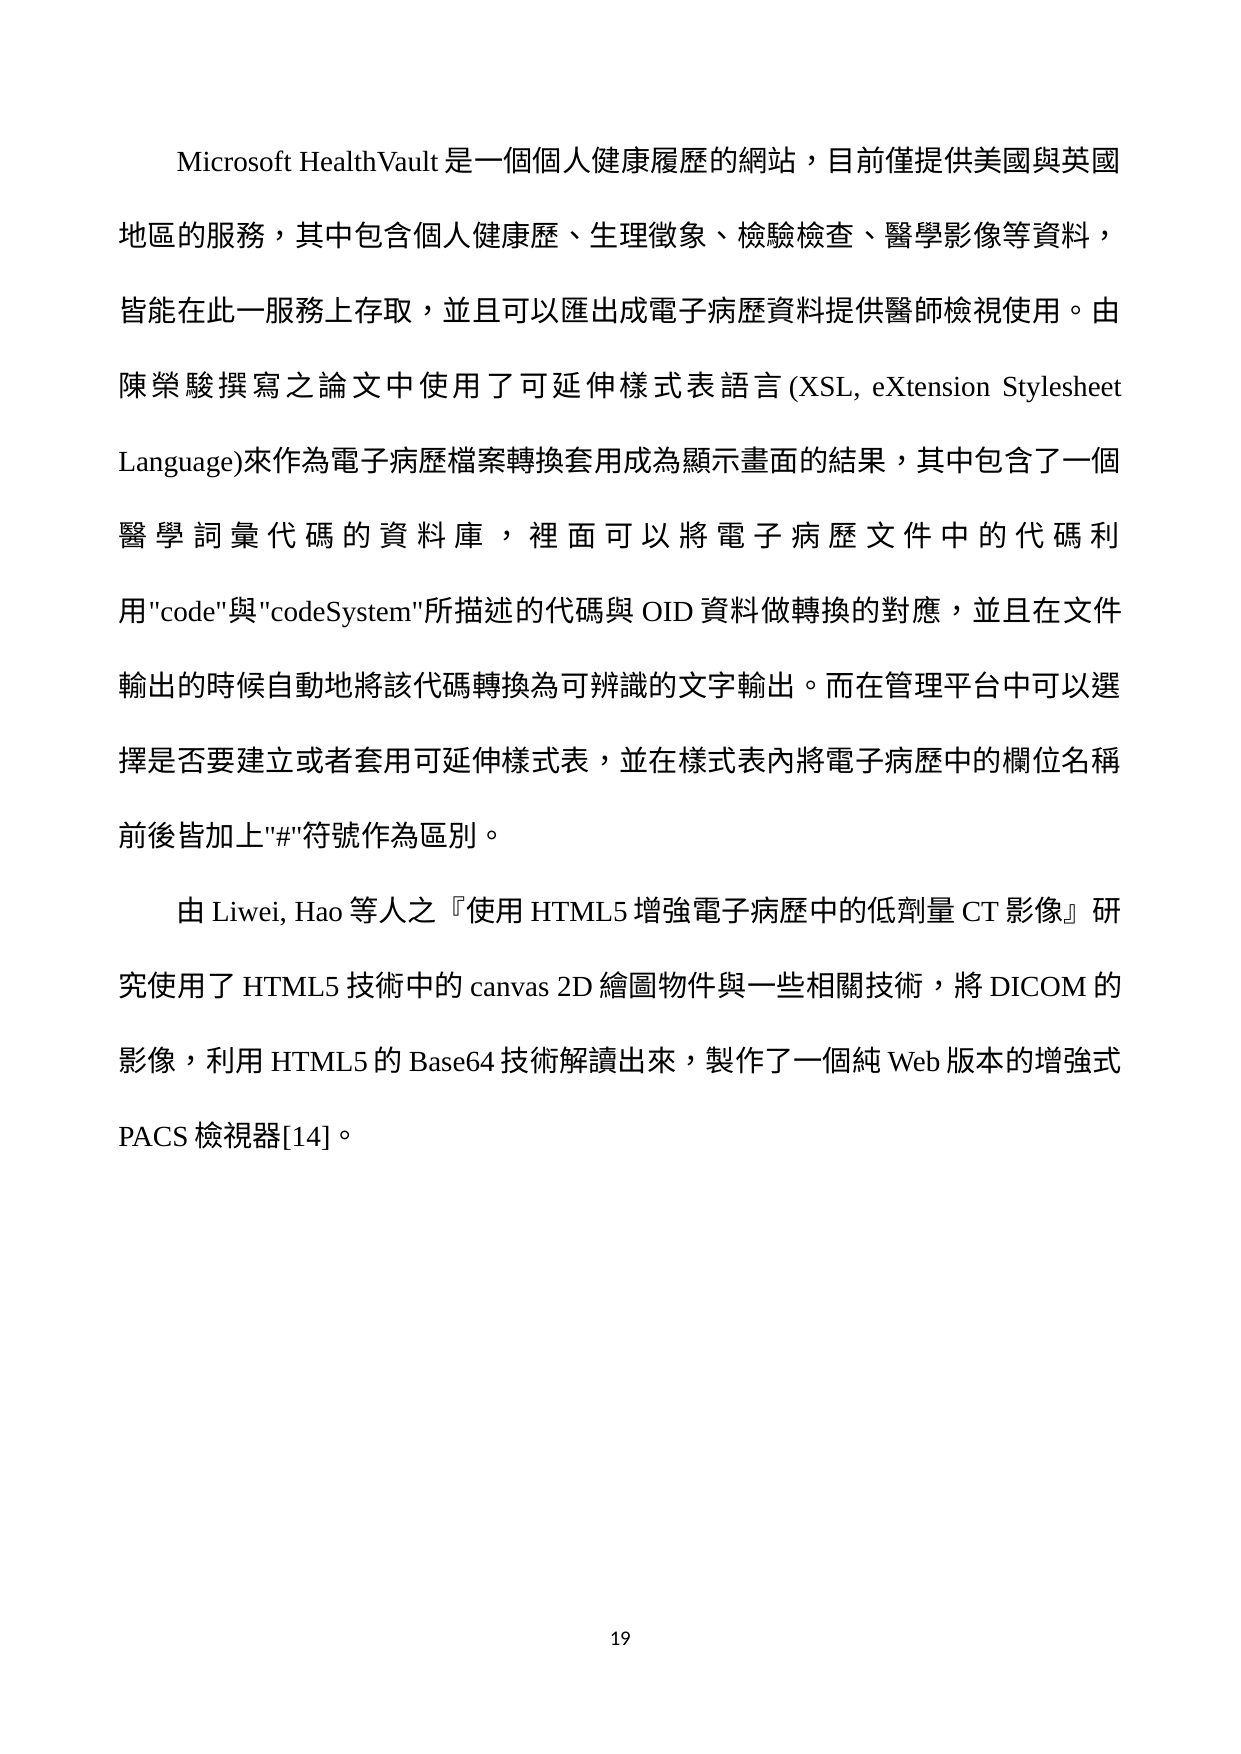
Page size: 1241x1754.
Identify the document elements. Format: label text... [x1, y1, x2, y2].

text Microsoft HealthVault是一個個人健康履歷的網站，目前僅提供美國與英國地區的服務，其中包含個人健康歷、生理徵象、檢驗檢查、醫學影像等資料，皆能在此一服務上存取，並且可以匯出成電子病歷資料提供醫師檢視使用。由陳榮駿撰寫之論文中使用了可延伸樣式表語言(XSL, eXtension Stylesheet Language)來作為電子病歷檔案轉換套用成為顯示畫面的結果，其中包含了一個醫學詞彙代碼的資料庫，裡面可以將電子病歷文件中的代碼利用"code"與"codeSystem"所描述的代碼與OID資料做轉換的對應，並且在文件輸出的時候自動地將該代碼轉換為可辨識的文字輸出。而在管理平台中可以選擇是否要建立或者套用可延伸樣式表，並在樣式表內將電子病歷中的欄位名稱前後皆加上"#"符號作為區別。 [118, 122, 1122, 872]
text 由Liwei, Hao等人之『使用HTML5增強電子病歷中的低劑量CT影像』研究使用了HTML5技術中的canvas 2D繪圖物件與一些相關技術，將DICOM的影像，利用HTML5的Base64技術解讀出來，製作了一個純Web版本的增強式PACS檢視器[14]。 [118, 872, 1122, 1172]
